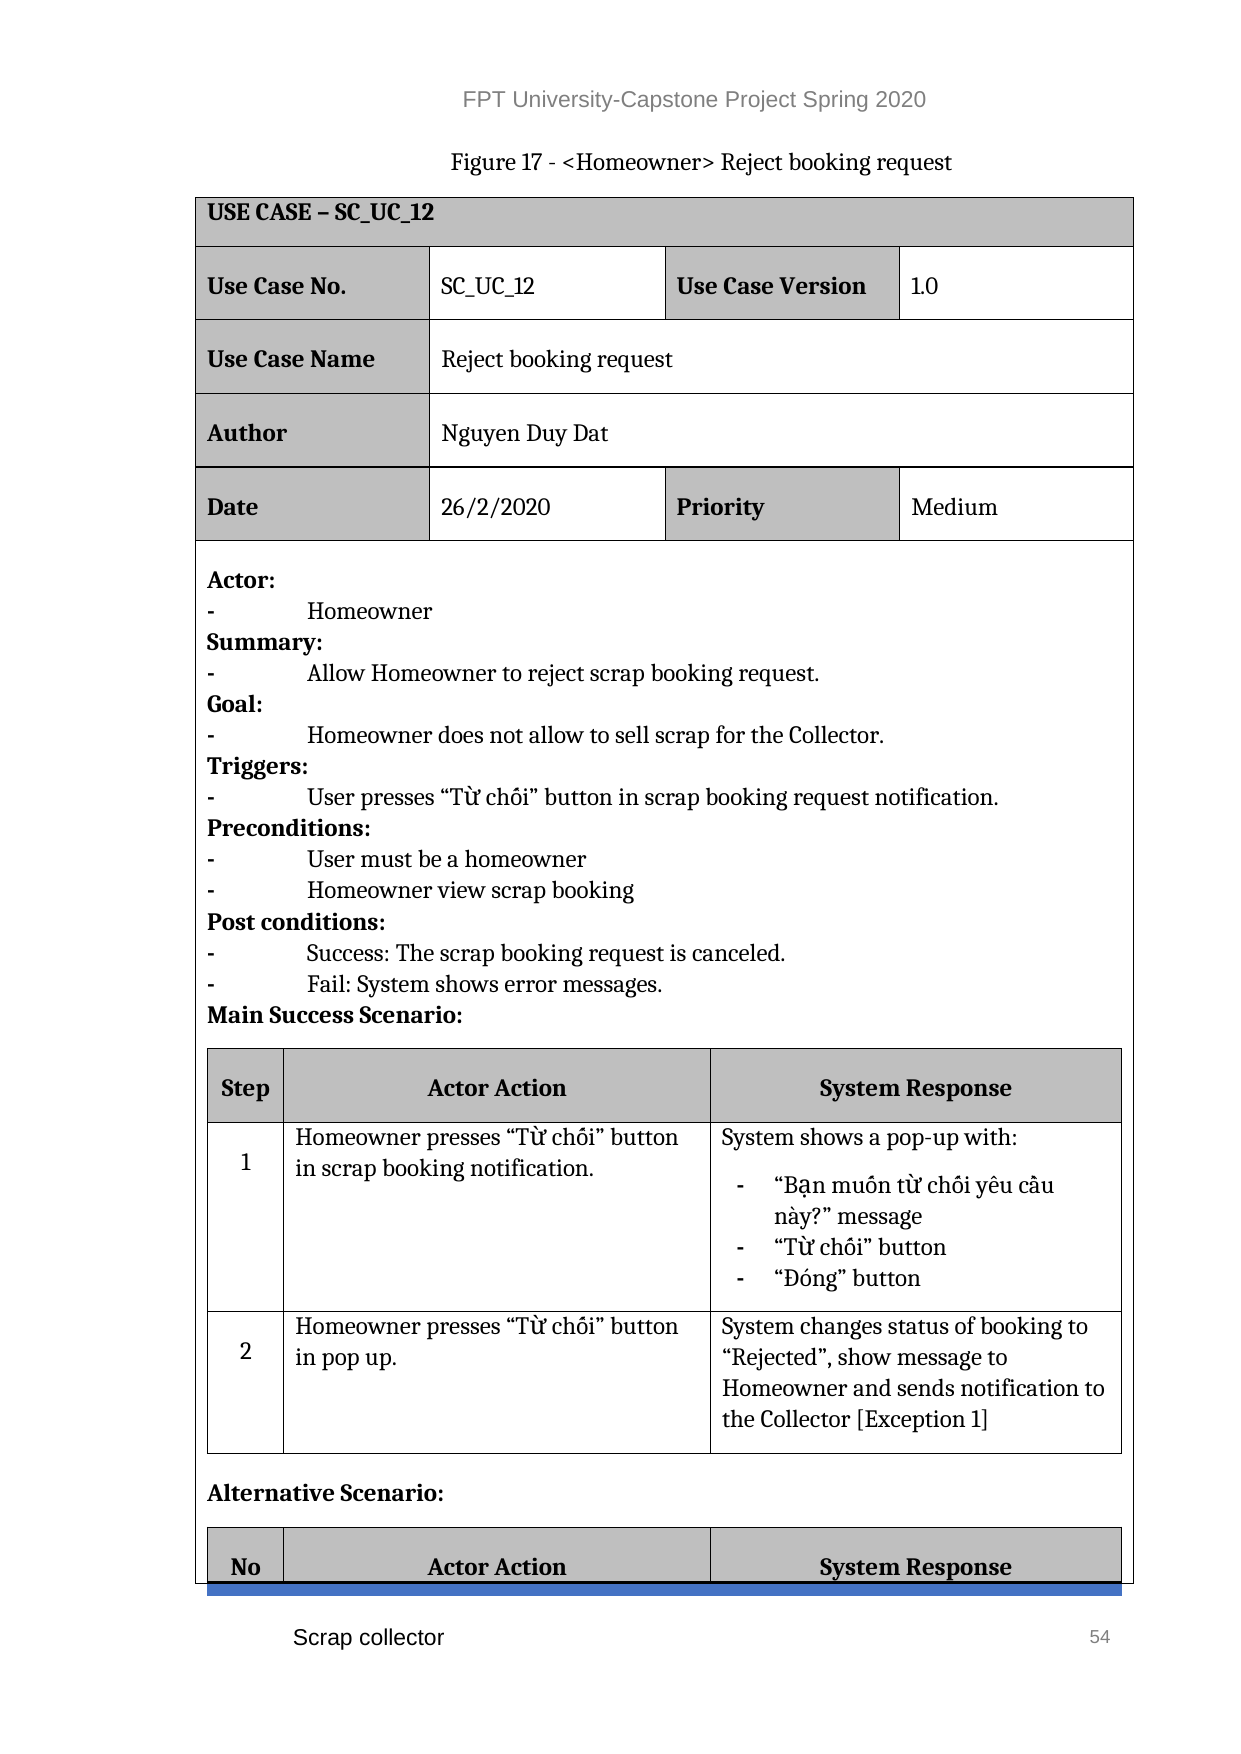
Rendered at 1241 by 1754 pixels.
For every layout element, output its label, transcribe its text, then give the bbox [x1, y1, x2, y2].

table_cell Author [196, 394, 429, 466]
table_cell Use Case Name [196, 320, 429, 393]
table_cell 1.0 [900, 247, 1133, 319]
table_cell Use Case Version [666, 247, 899, 319]
table_header USE CASE – SC_UC_12 [196, 198, 1133, 246]
table_cell Priority [666, 468, 899, 540]
table_cell 26/2/2020 [430, 468, 665, 540]
table_cell Nguyen Duy Dat [430, 394, 1133, 466]
table_cell Use Case No. [196, 247, 429, 319]
table_cell Reject booking request [430, 320, 1133, 393]
table_cell Medium [900, 468, 1133, 540]
table_cell SC_UC_12 [430, 247, 665, 319]
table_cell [196, 541, 1133, 1582]
table_cell Date [196, 468, 429, 540]
